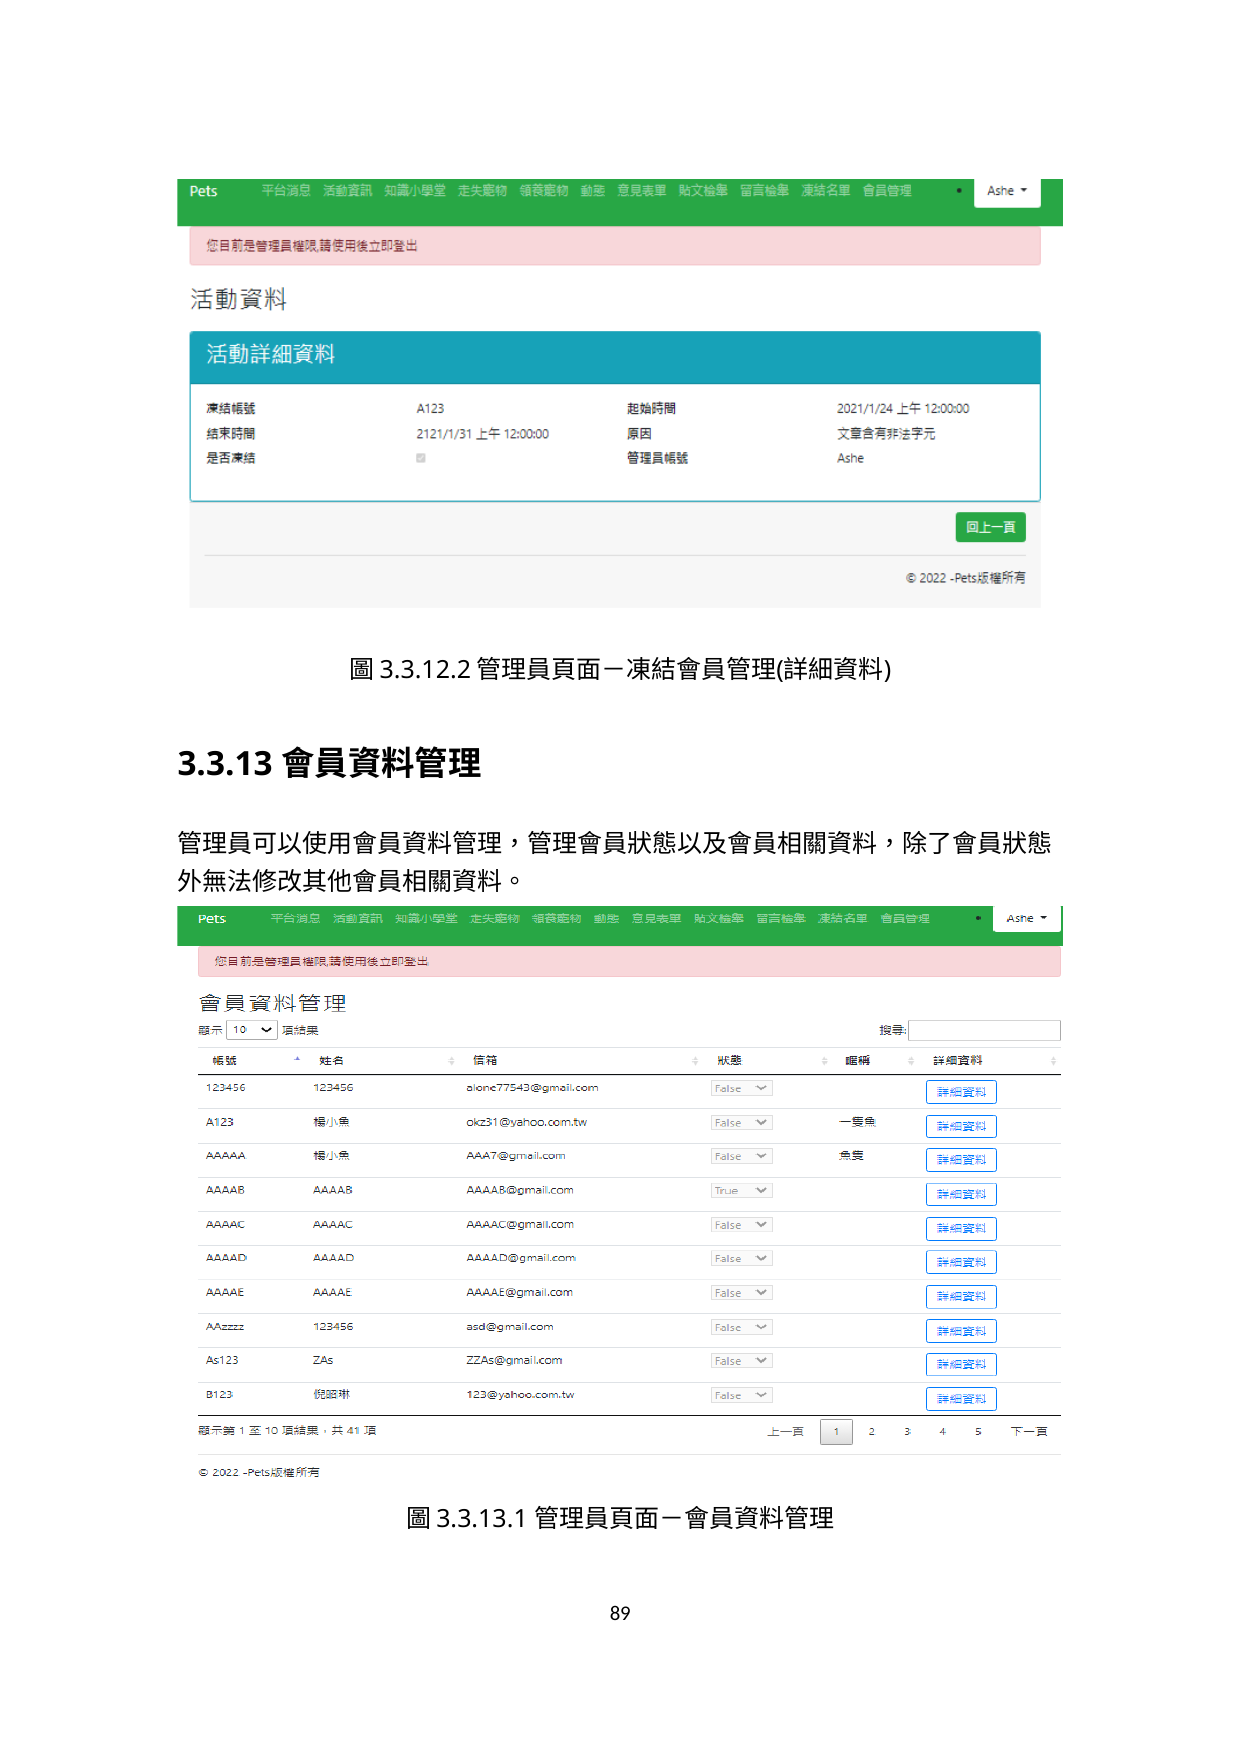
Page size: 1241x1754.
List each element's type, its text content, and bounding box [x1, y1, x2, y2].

text 圖3.3.13.1 管理員頁面－會員資料管理 [177, 1498, 1063, 1535]
picture [177, 179, 1063, 631]
text 管理員可以使用會員資料管理，管理會員狀態以及會員相關資料，除了會員狀態外無法修改其他會員相關資料。 [177, 823, 1063, 898]
text 3.3.13 會員資料管理 [177, 724, 1063, 799]
text 圖3.3.12.2管理員頁面－凍結會員管理(詳細資料) [177, 649, 1063, 686]
picture [177, 906, 1063, 1490]
